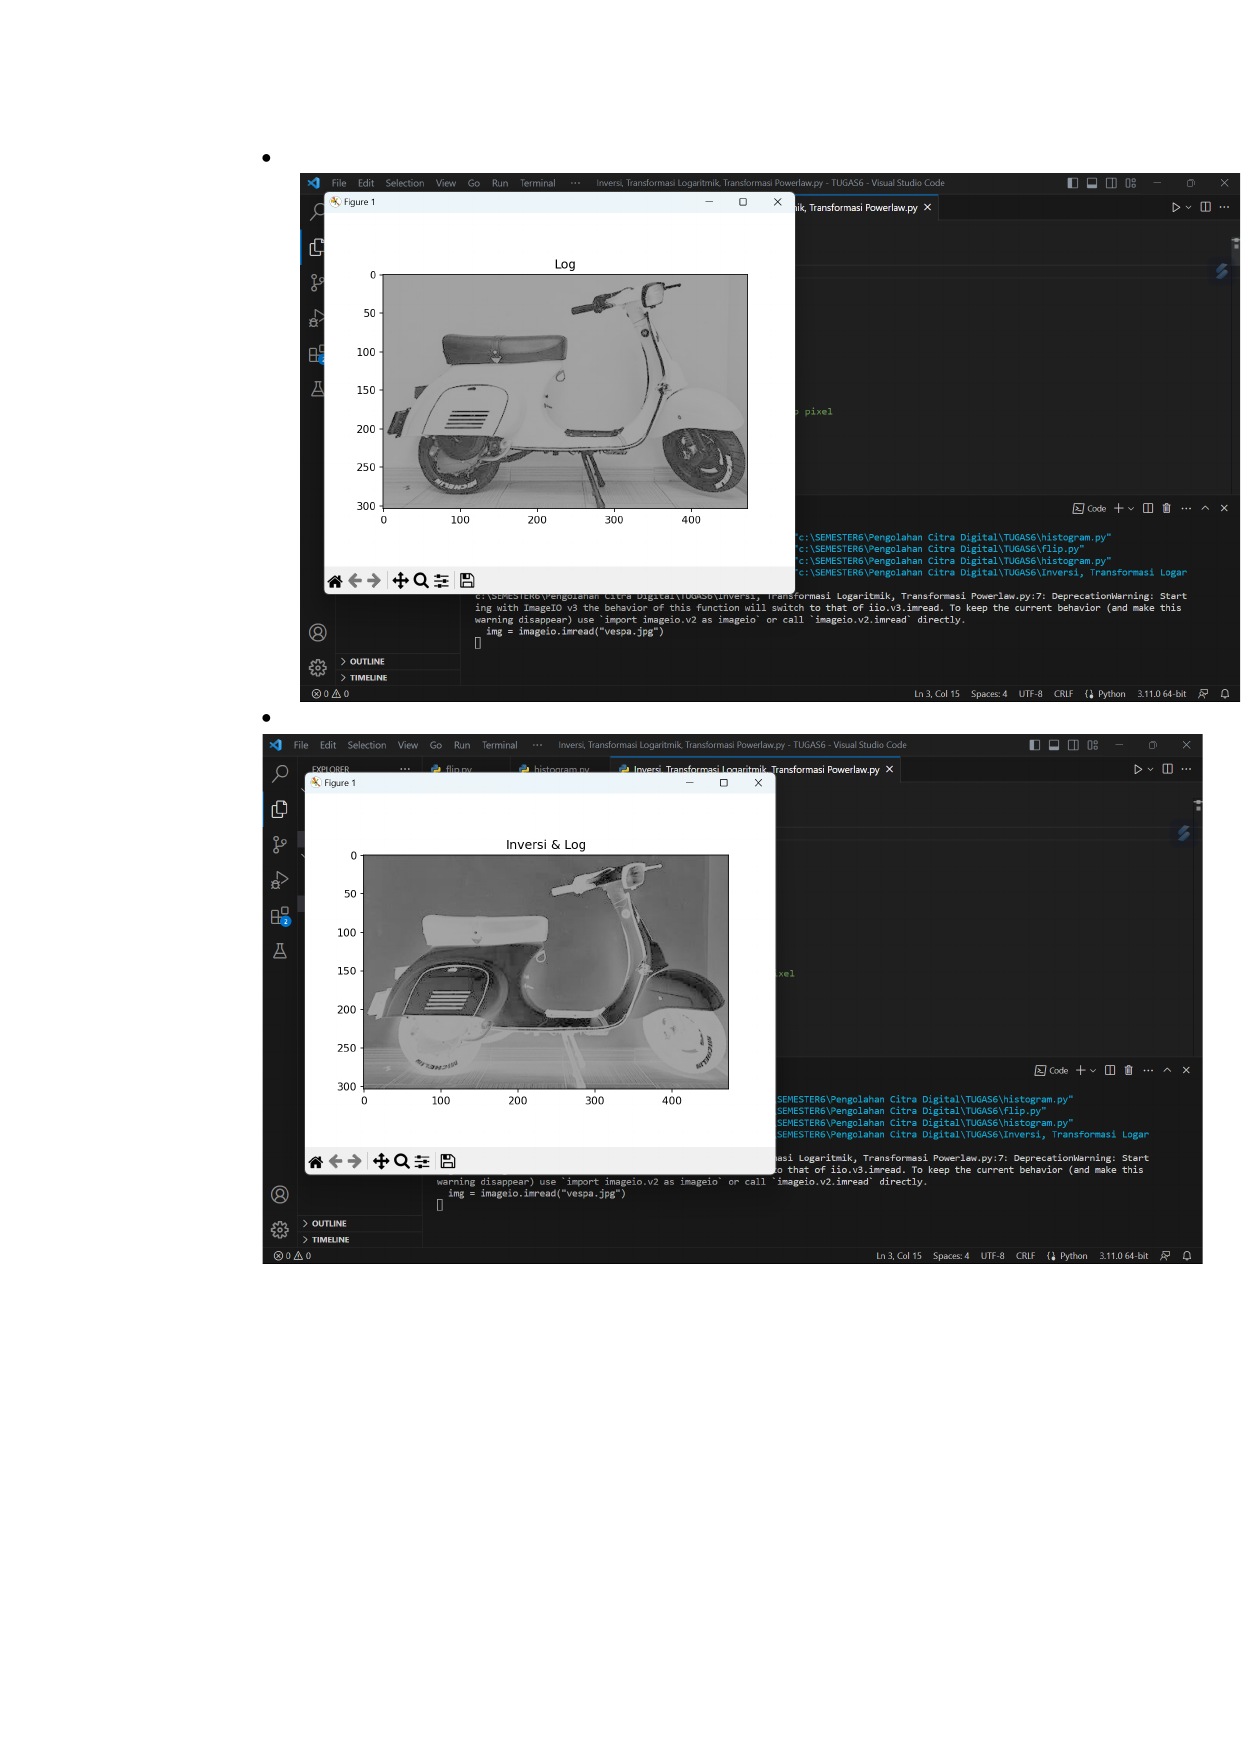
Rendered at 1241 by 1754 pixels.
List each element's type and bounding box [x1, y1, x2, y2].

picture [262, 734, 1203, 1264]
picture [300, 173, 1241, 702]
